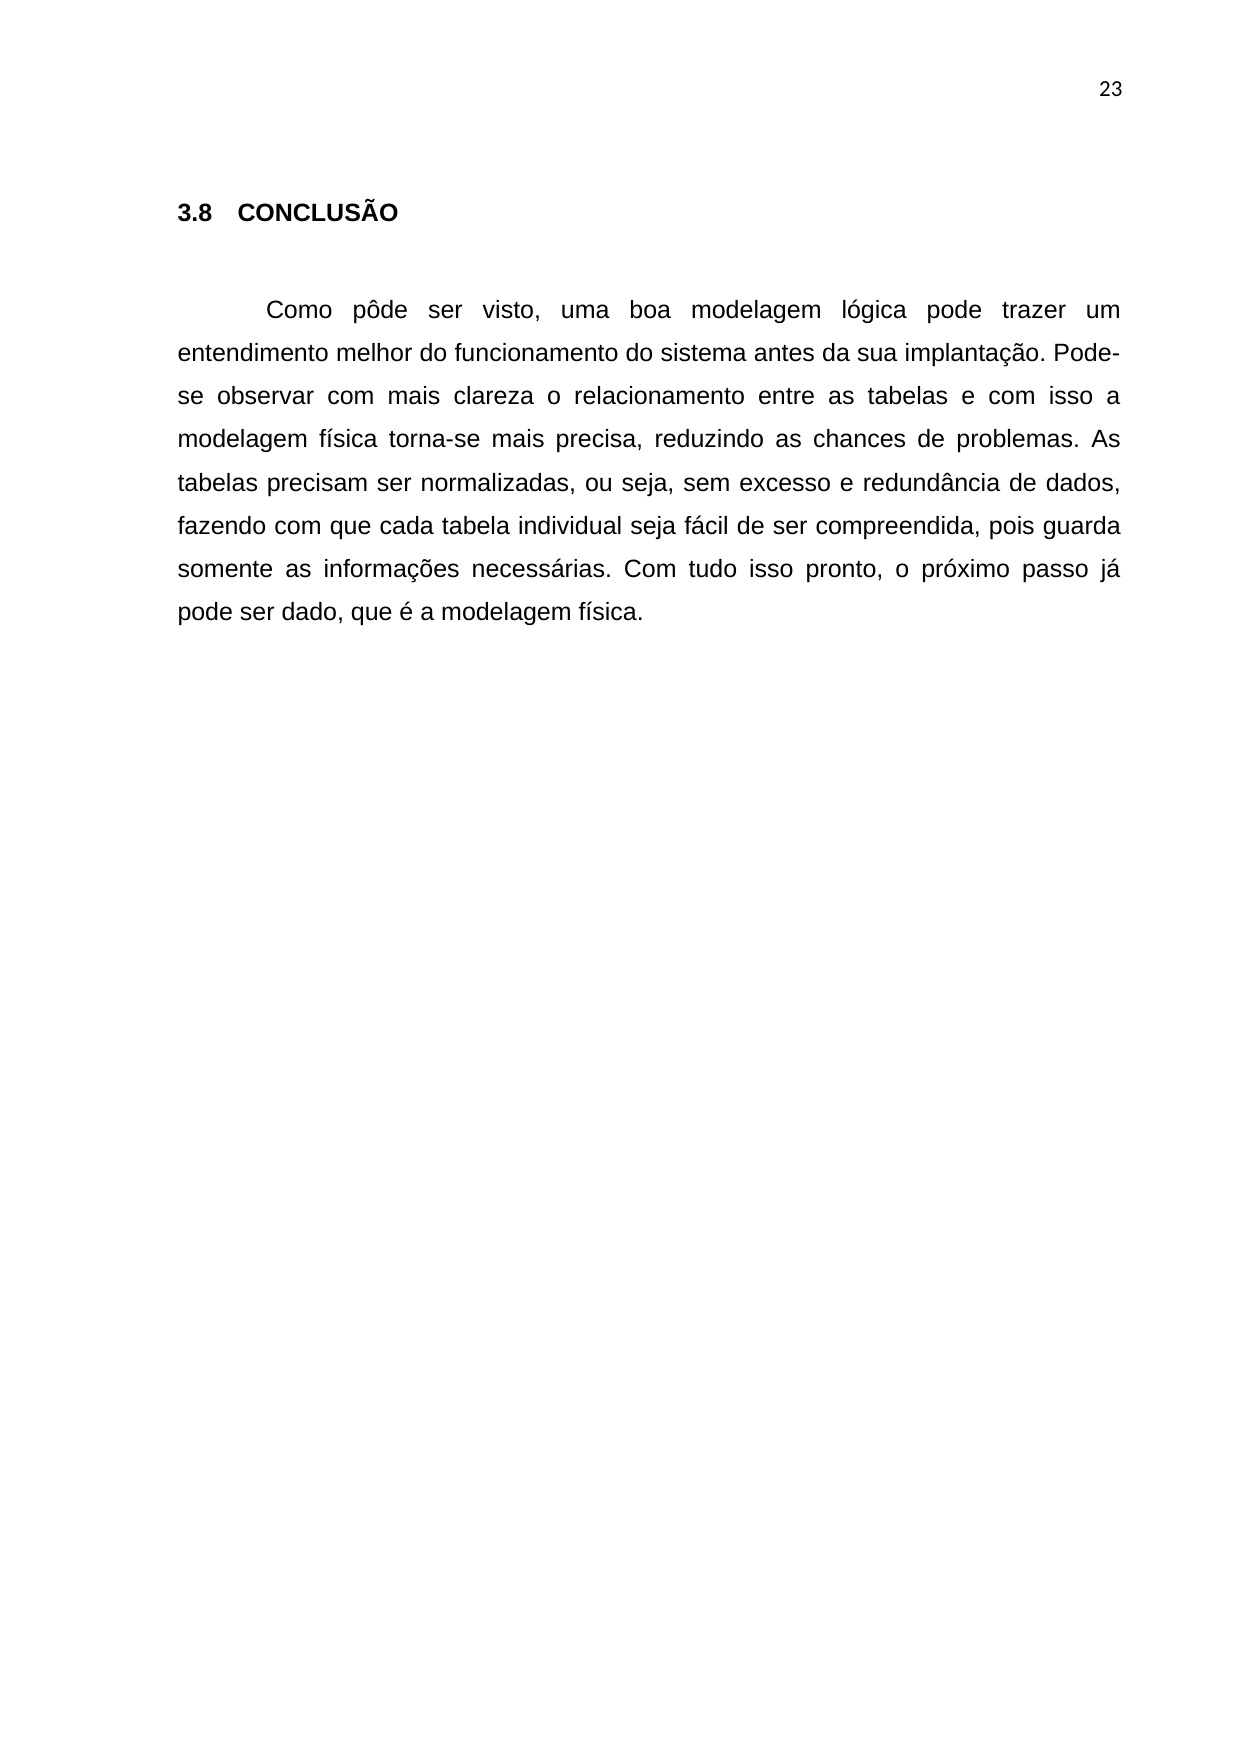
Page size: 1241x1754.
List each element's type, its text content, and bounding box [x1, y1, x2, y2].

text Como pôde ser visto, uma boa modelagem lógica pode trazer um entendimento melhor do funcionamento do sistema antes da sua implantação. Pode-se observar com mais clareza o relacionamento entre as tabelas e com isso a modelagem física torna-se mais precisa, reduzindo as chances de problemas. As tabelas precisam ser normalizadas, ou seja, sem excesso e redundância de dados, fazendo com que cada tabela individual seja fácil de ser compreendida, pois guarda somente as informações necessárias. Com tudo isso pronto, o próximo passo já pode ser dado, que é a modelagem física. [177, 295, 1122, 626]
subtitle CONCLUSÃO [177, 198, 1122, 227]
